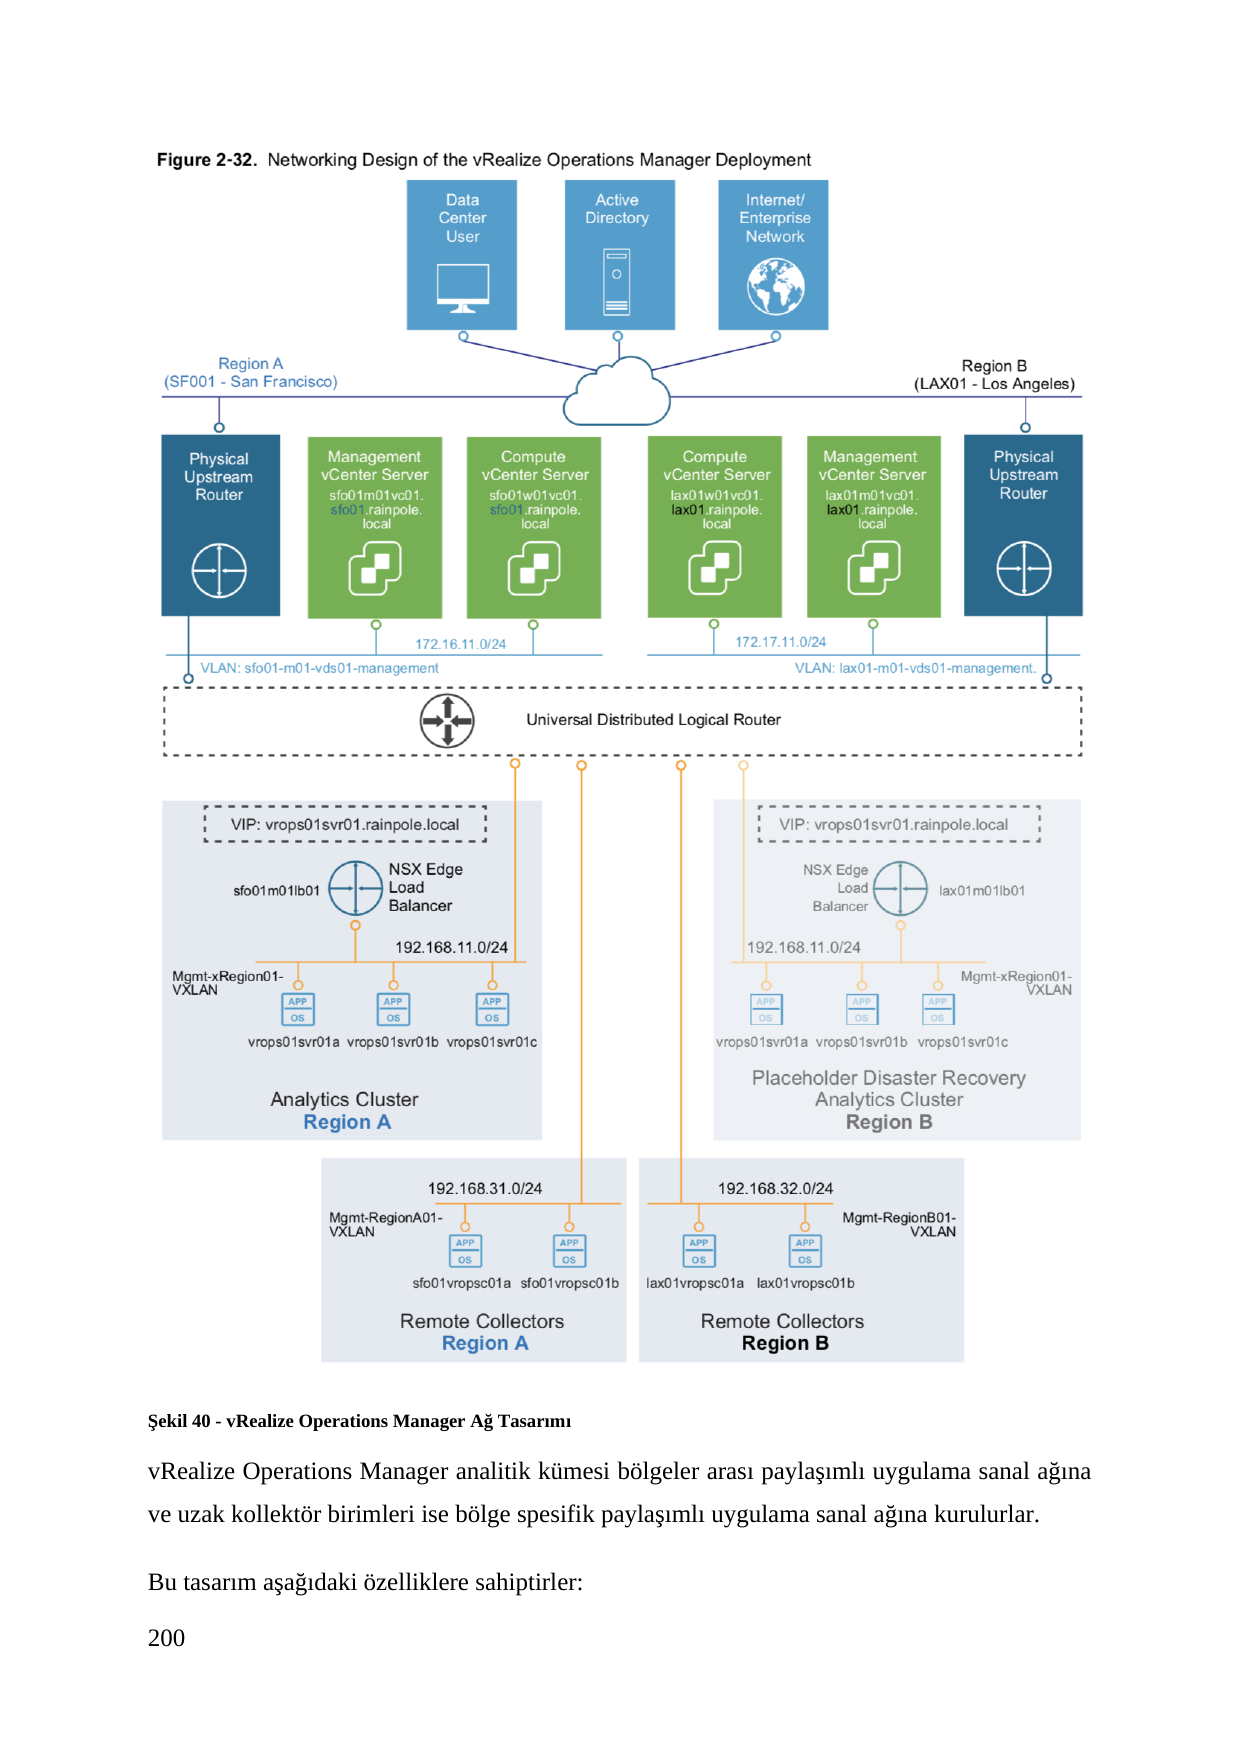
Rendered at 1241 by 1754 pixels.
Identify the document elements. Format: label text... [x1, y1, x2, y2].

picture [147, 147, 1092, 1371]
text Bu tasarım aşağıdaki özelliklere sahiptirler: [148, 1567, 1093, 1596]
text Şekil 40 - vRealize Operations Manager Ağ Tasarımı [148, 1409, 1093, 1431]
text vRealize Operations Manager analitik kümesi bölgeler arası paylaşımlı uygulama sanal ağına ve uzak kollektör birimleri ise bölge spesifik paylaşımlı uygulama sanal ağına kurulurlar. [148, 1456, 1093, 1528]
